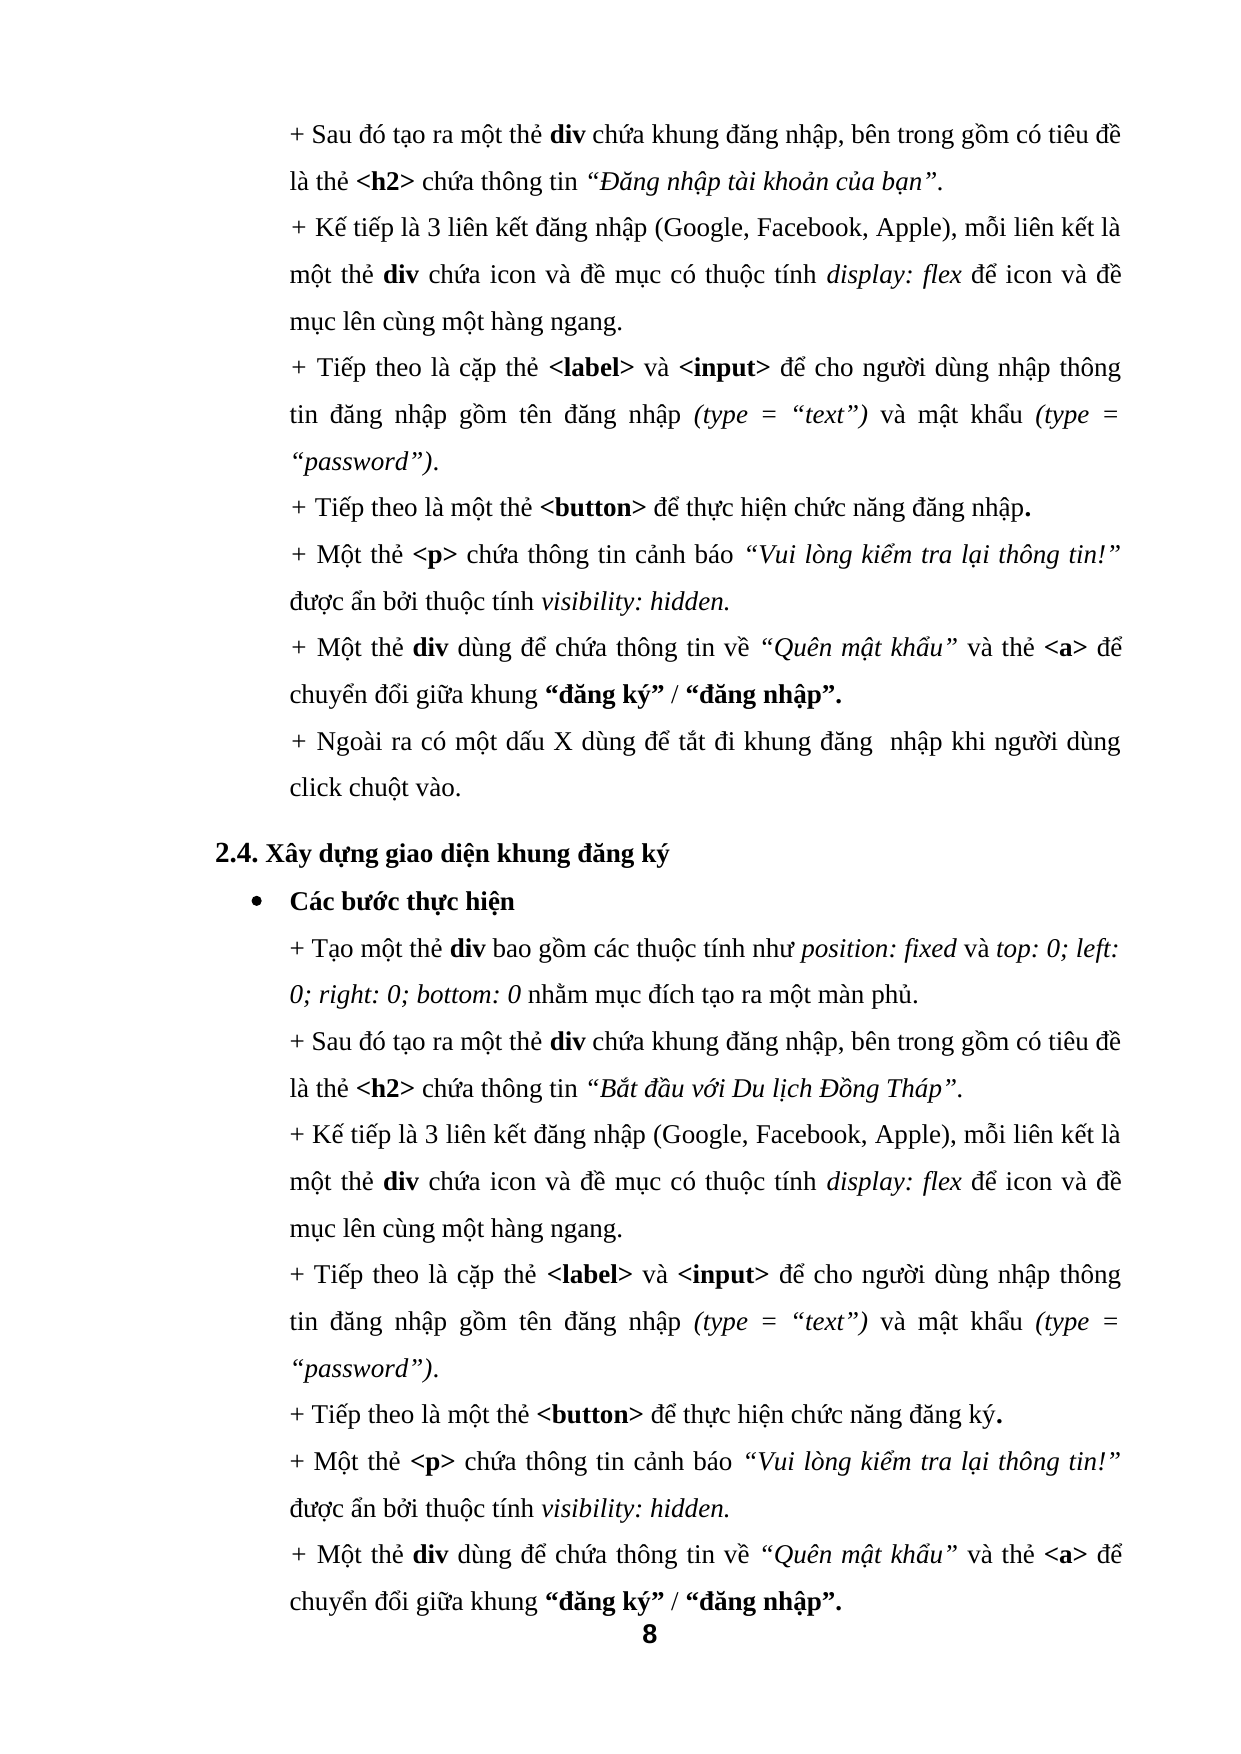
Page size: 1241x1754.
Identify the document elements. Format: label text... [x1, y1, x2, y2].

list + Một thẻ div dùng để chứa thông tin về “Quên mật khẩu” và thẻ <a> để chuyển đổi giữa khung “đăng ký” / “đăng nhập”. [289, 1539, 1122, 1616]
list + Một thẻ <p> chứa thông tin cảnh báo “Vui lòng kiểm tra lại thông tin!” được ẩn bởi thuộc tính visibility: hidden. [289, 1445, 1122, 1523]
list + Sau đó tạo ra một thẻ div chứa khung đăng nhập, bên trong gồm có tiêu đề là thẻ <h2> chứa thông tin “Đăng nhập tài khoản của bạn”. [289, 118, 1122, 196]
list + Ngoài ra có một dấu X dùng để tắt đi khung đăng nhập khi người dùng click chuột vào. [289, 725, 1122, 803]
list Các bước thực hiện [252, 885, 1122, 916]
list + Kế tiếp là 3 liên kết đăng nhập (Google, Facebook, Apple), mỗi liên kết là một thẻ div chứa icon và đề mục có thuộc tính display: flex để icon và đề mục lên cùng một hàng ngang. [289, 1119, 1122, 1243]
list + Tiếp theo là một thẻ <button> để thực hiện chức năng đăng nhập. [289, 491, 1122, 523]
list + Tiếp theo là cặp thẻ <label> và <input> để cho người dùng nhập thông tin đăng nhập gồm tên đăng nhập (type = “text”) và mật khẩu (type = “password”). [289, 1259, 1122, 1383]
list + Kế tiếp là 3 liên kết đăng nhập (Google, Facebook, Apple), mỗi liên kết là một thẻ div chứa icon và đề mục có thuộc tính display: flex để icon và đề mục lên cùng một hàng ngang. [289, 211, 1122, 336]
list + Sau đó tạo ra một thẻ div chứa khung đăng nhập, bên trong gồm có tiêu đề là thẻ <h2> chứa thông tin “Bắt đầu với Du lịch Đồng Tháp”. [289, 1025, 1122, 1103]
list + Tạo một thẻ div bao gồm các thuộc tính như position: fixed và top: 0; left: 0; right: 0; bottom: 0 nhằm mục đích tạo ra một màn phủ. [289, 932, 1122, 1010]
subtitle Xây dựng giao diện khung đăng ký [214, 835, 1122, 868]
list + Tiếp theo là cặp thẻ <label> và <input> để cho người dùng nhập thông tin đăng nhập gồm tên đăng nhập (type = “text”) và mật khẩu (type = “password”). [289, 351, 1122, 476]
list + Tiếp theo là một thẻ <button> để thực hiện chức năng đăng ký. [289, 1399, 1122, 1430]
list + Một thẻ div dùng để chứa thông tin về “Quên mật khẩu” và thẻ <a> để chuyển đổi giữa khung “đăng ký” / “đăng nhập”. [289, 631, 1122, 709]
list + Một thẻ <p> chứa thông tin cảnh báo “Vui lòng kiểm tra lại thông tin!” được ẩn bởi thuộc tính visibility: hidden. [289, 538, 1122, 616]
